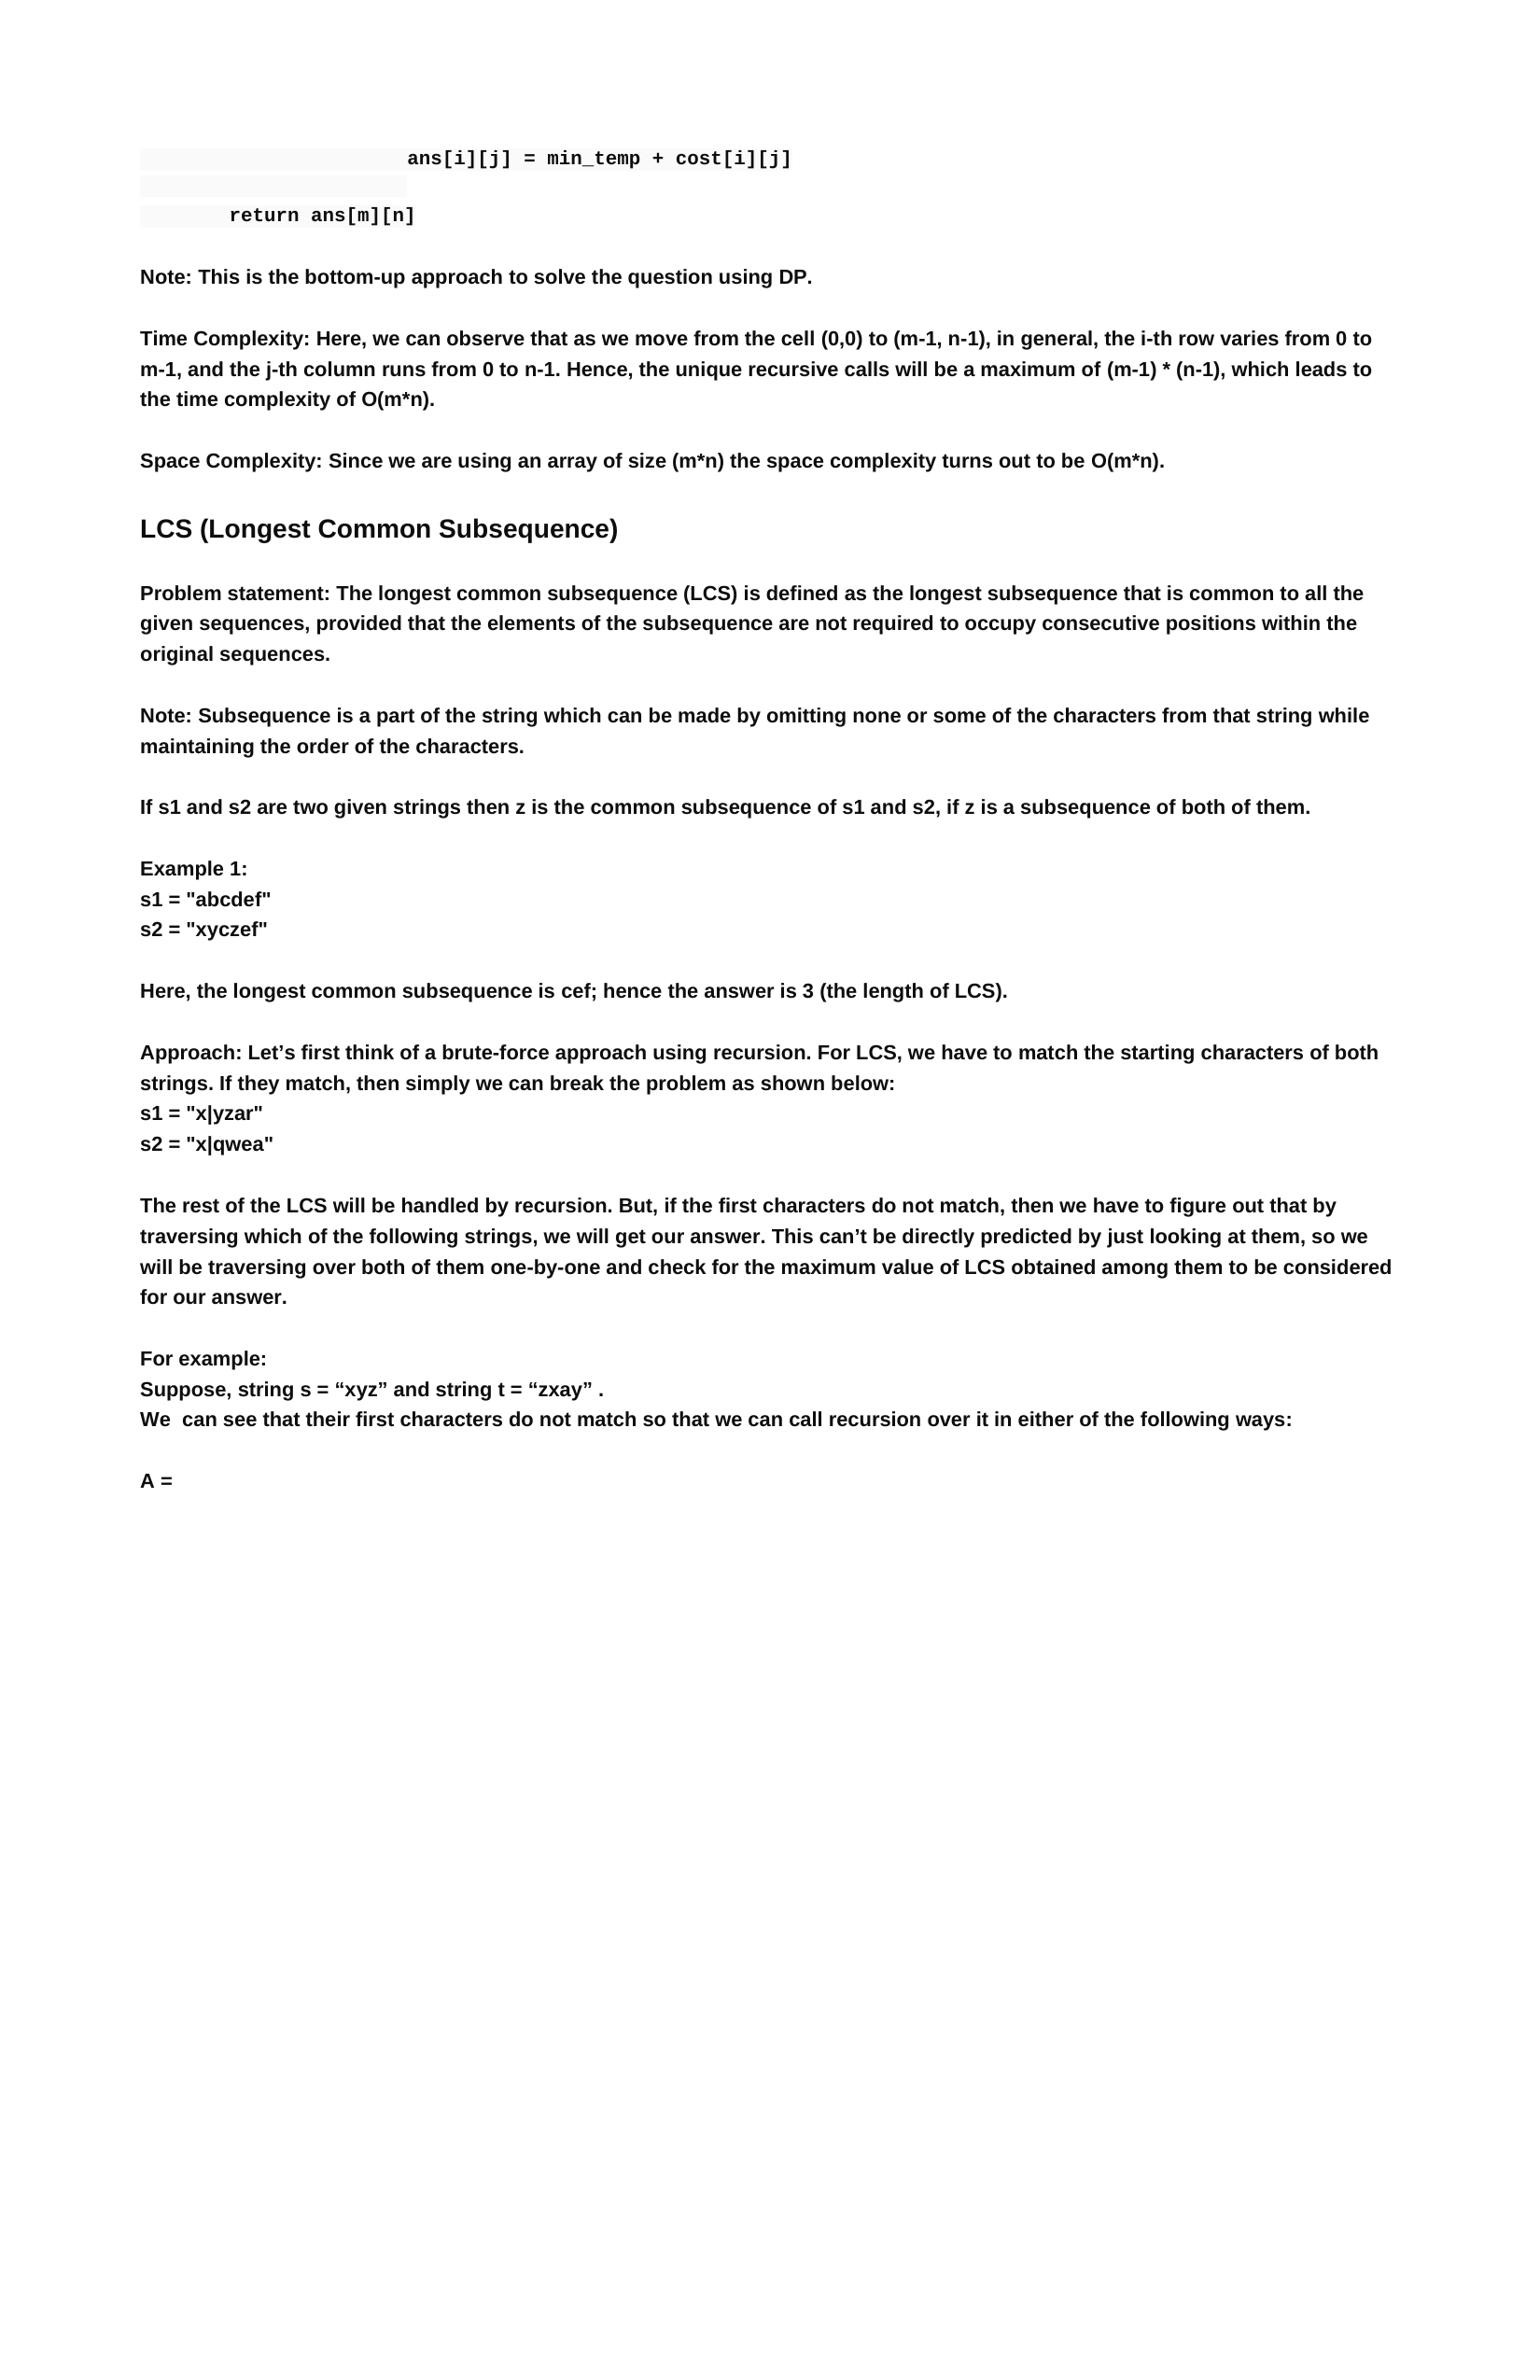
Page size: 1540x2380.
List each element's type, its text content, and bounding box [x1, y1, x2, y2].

text ans[i][j] = min_temp + cost[i][j] [140, 140, 1400, 171]
text Note: Subsequence is a part of the string which can be made by omitting none or some of the characters from that string while maintaining the order of the characters. [140, 696, 1400, 758]
text Time Complexity: Here, we can observe that as we move from the cell (0,0) to (m-1, n-1), in general, the i-th row varies from 0 to m-1, and the j-th column runs from 0 to n-1. Hence, the unique recursive calls will be a maximum of (m-1) * (n-1), which leads to the time complexity of O(m*n). [140, 319, 1400, 412]
text We can see that their first characters do not match so that we can call recursion over it in either of the following ways: [140, 1401, 1400, 1432]
text return ans[m][n] [140, 197, 1400, 228]
text Note: This is the bottom-up approach to solve the question using DP. [140, 258, 1400, 288]
text The rest of the LCS will be handled by recursion. But, if the first characters do not match, then we have to figure out that by traversing which of the following strings, we will get our answer. This can’t be directly predicted by just looking at them, so we will be traversing over both of them one-by-one and check for the maximum value of LCS obtained among them to be considered for our answer. [140, 1186, 1400, 1309]
text Example 1: [140, 849, 1400, 880]
text For example: [140, 1339, 1400, 1370]
text Suppose, string s = “xyz” and string t = “zxay” . [140, 1370, 1400, 1401]
text If s1 and s2 are two given strings then z is the common subsequence of s1 and s2, if z is a subsequence of both of them. [140, 788, 1400, 819]
text A = [140, 1462, 1400, 1492]
text Here, the longest common subsequence is cef; hence the answer is 3 (the length of LCS). [140, 972, 1400, 1002]
text Approach: Let’s first think of a brute-force approach using recursion. For LCS, we have to match the starting characters of both strings. If they match, then simply we can break the problem as shown below: [140, 1033, 1400, 1095]
text Space Complexity: Since we are using an array of size (m*n) the space complexity turns out to be O(m*n). [140, 441, 1400, 472]
text s1 = "abcdef" s2 = "xyczef" [140, 880, 1400, 942]
text LCS (Longest Common Subsequence) [140, 512, 1400, 543]
text s1 = "x|yzar" s2 = "x|qwea" [140, 1095, 1400, 1155]
text Problem statement: The longest common subsequence (LCS) is defined as the longest subsequence that is common to all the given sequences, provided that the elements of the subsequence are not required to occupy consecutive positions within the original sequences. [140, 574, 1400, 665]
